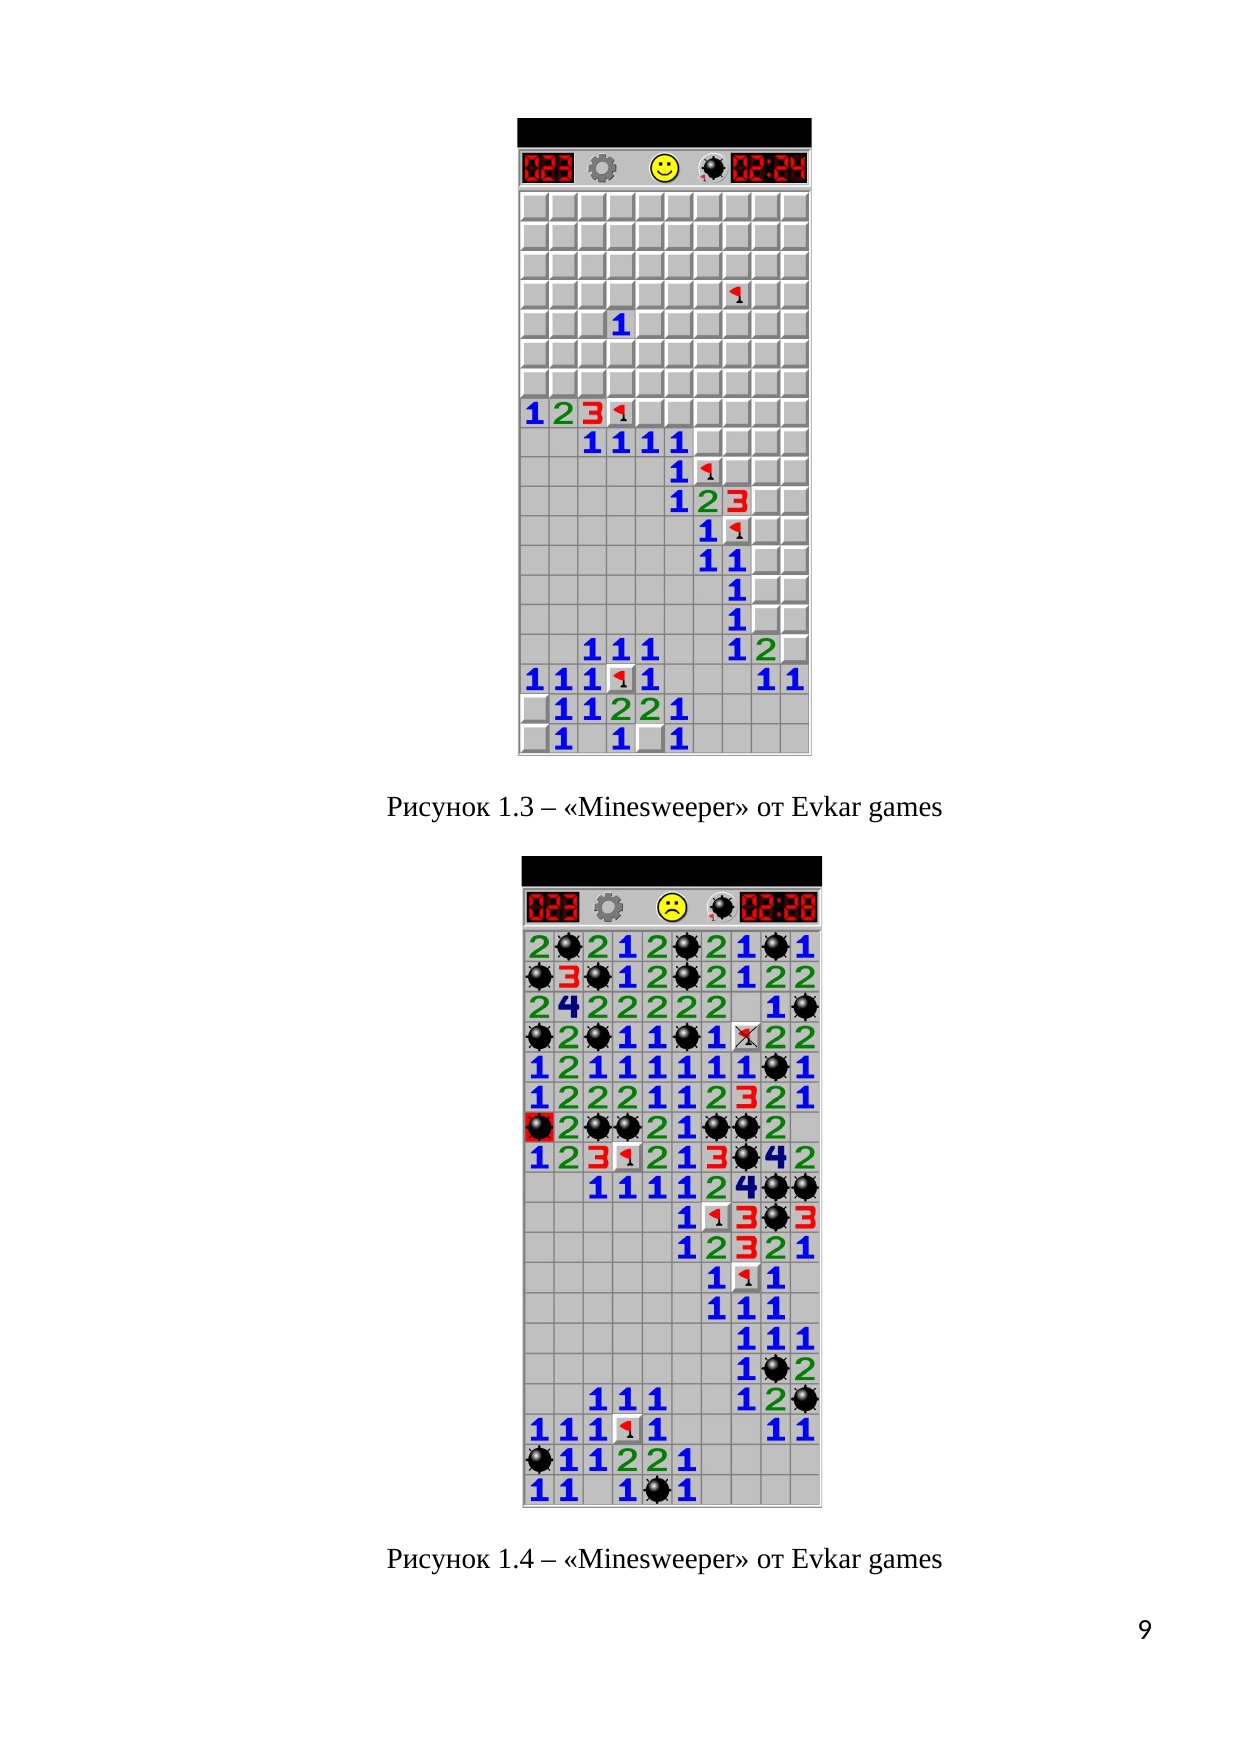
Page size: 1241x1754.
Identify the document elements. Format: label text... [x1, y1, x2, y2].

picture [517, 118, 812, 756]
picture [521, 856, 823, 1508]
text Рисунок 1.4 – «Minesweeper» от Evkar games [177, 1541, 1152, 1574]
text Рисунок 1.3 – «Minesweeper» от Evkar games [177, 789, 1152, 823]
